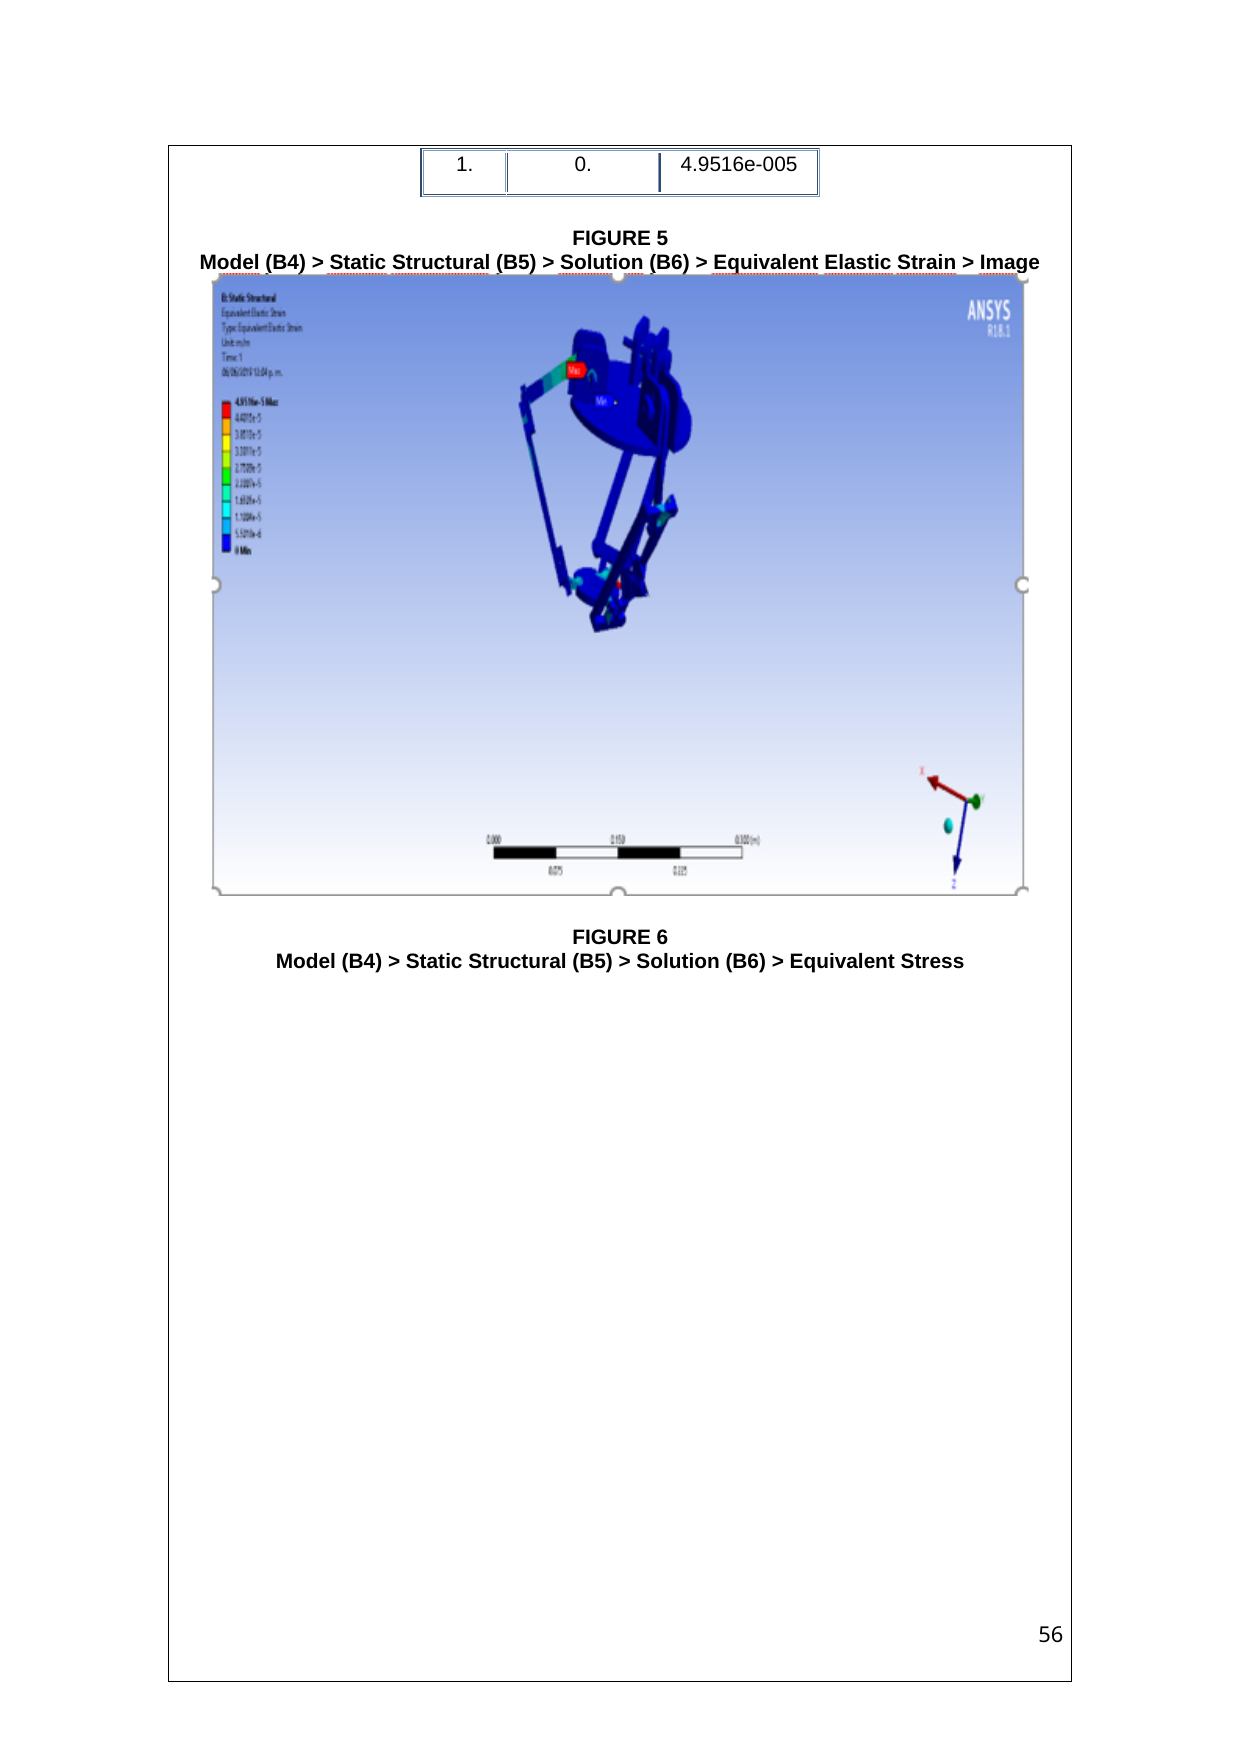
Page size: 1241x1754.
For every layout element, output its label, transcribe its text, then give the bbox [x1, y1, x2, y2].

picture [211, 273, 1029, 896]
table_cell 4.9516e-005 [659, 151, 817, 193]
table_cell 1. [424, 151, 507, 193]
text FIGURE 6 Model (B4) > Static Structural (B5) > Solution (B6) > Equivalent Stress [177, 925, 1063, 973]
text FIGURE 5 Model (B4) > Static Structural (B5) > Solution (B6) > Equivalent Elastic Strain > Image [177, 226, 1063, 274]
table_cell 0. [507, 151, 659, 193]
